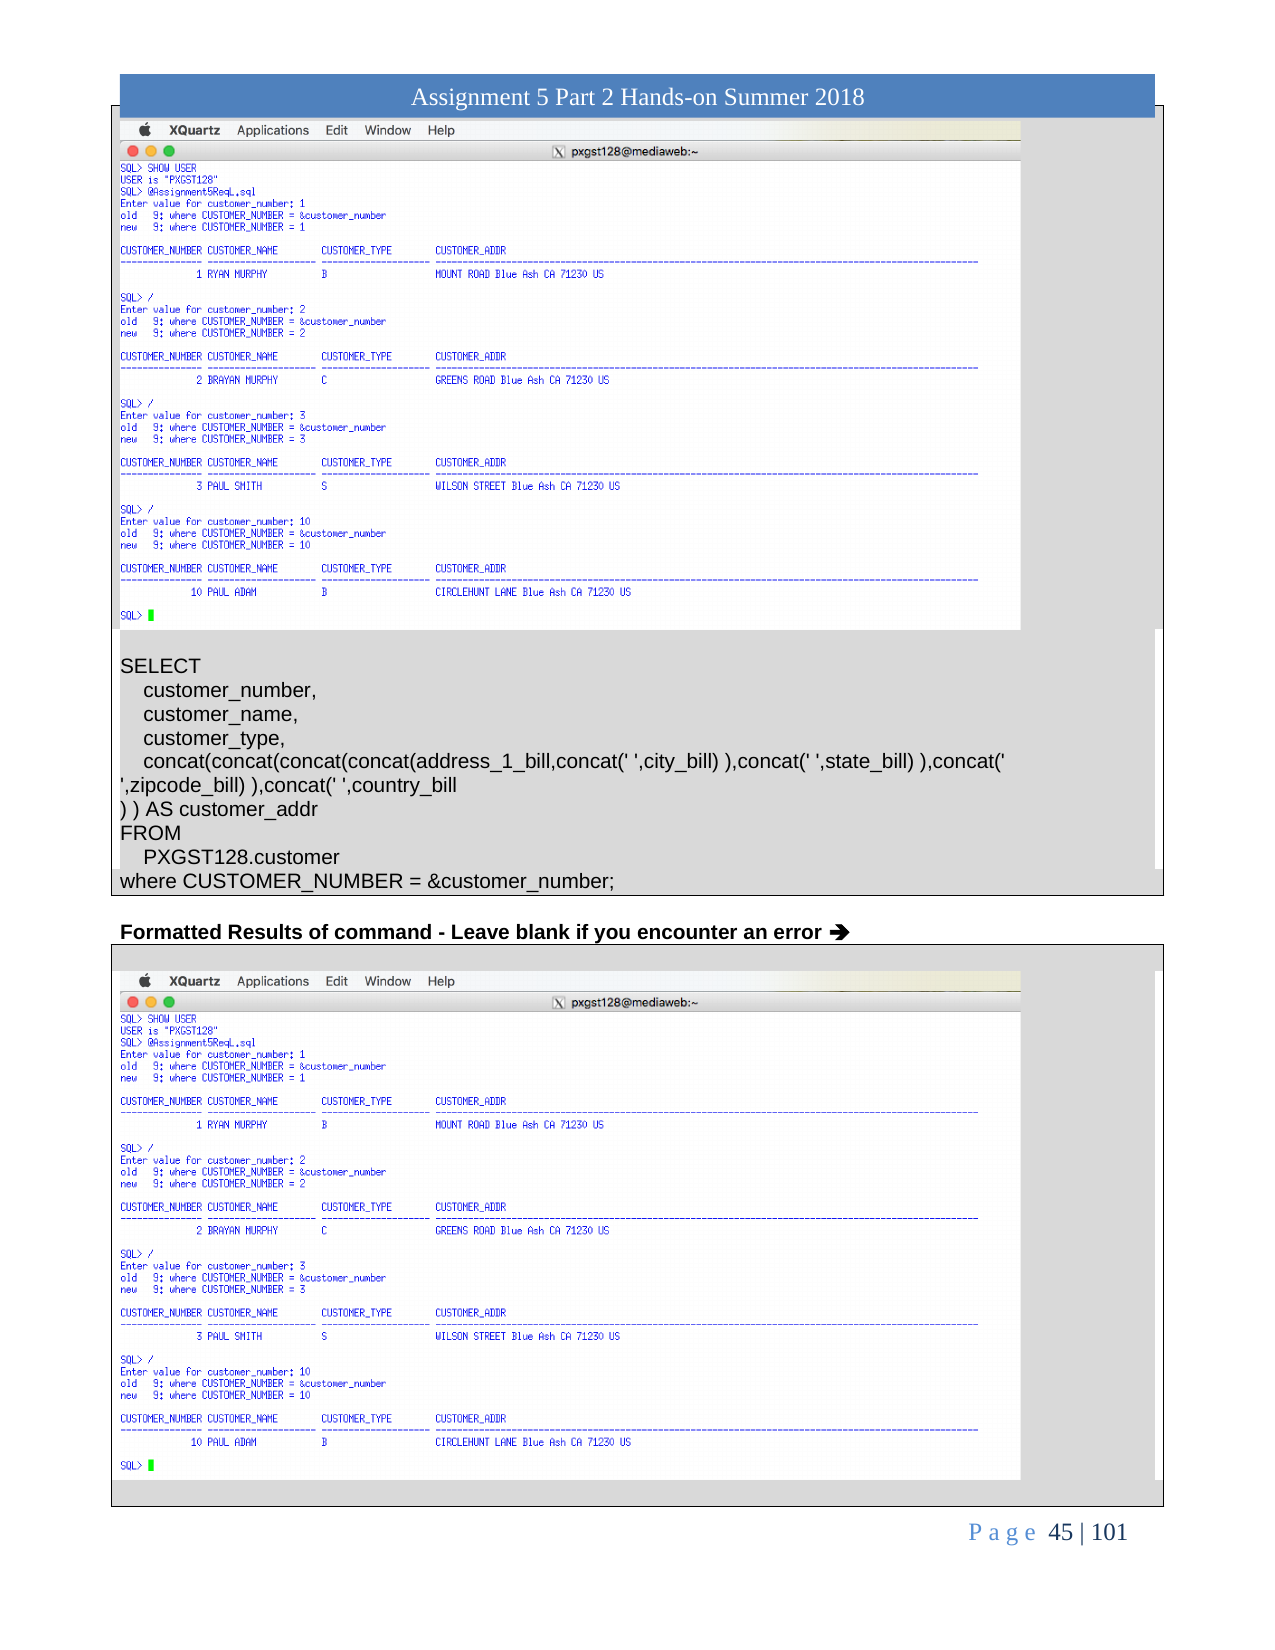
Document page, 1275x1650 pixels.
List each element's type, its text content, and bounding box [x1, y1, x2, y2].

text ) ) AS customer_addr [120, 797, 1155, 821]
text where CUSTOMER_NUMBER = &customer_number; [112, 866, 1163, 895]
text Formatted Results of command - Leave blank if you encounter an error [120, 920, 1155, 944]
picture [120, 971, 1021, 1480]
text customer_type, [120, 725, 1155, 749]
text PXGST128.customer [120, 845, 1155, 866]
text FROM [120, 821, 1155, 845]
text customer_name, [120, 701, 1155, 725]
text SELECT [120, 653, 1155, 677]
text customer_number, [120, 677, 1155, 701]
text concat(concat(concat(concat(address_1_bill,concat(' ',city_bill) ),concat(' ',state_bill) ),concat(' ',zipcode_bill) ),concat(' ',country_bill [120, 749, 1155, 797]
picture [120, 121, 1021, 630]
